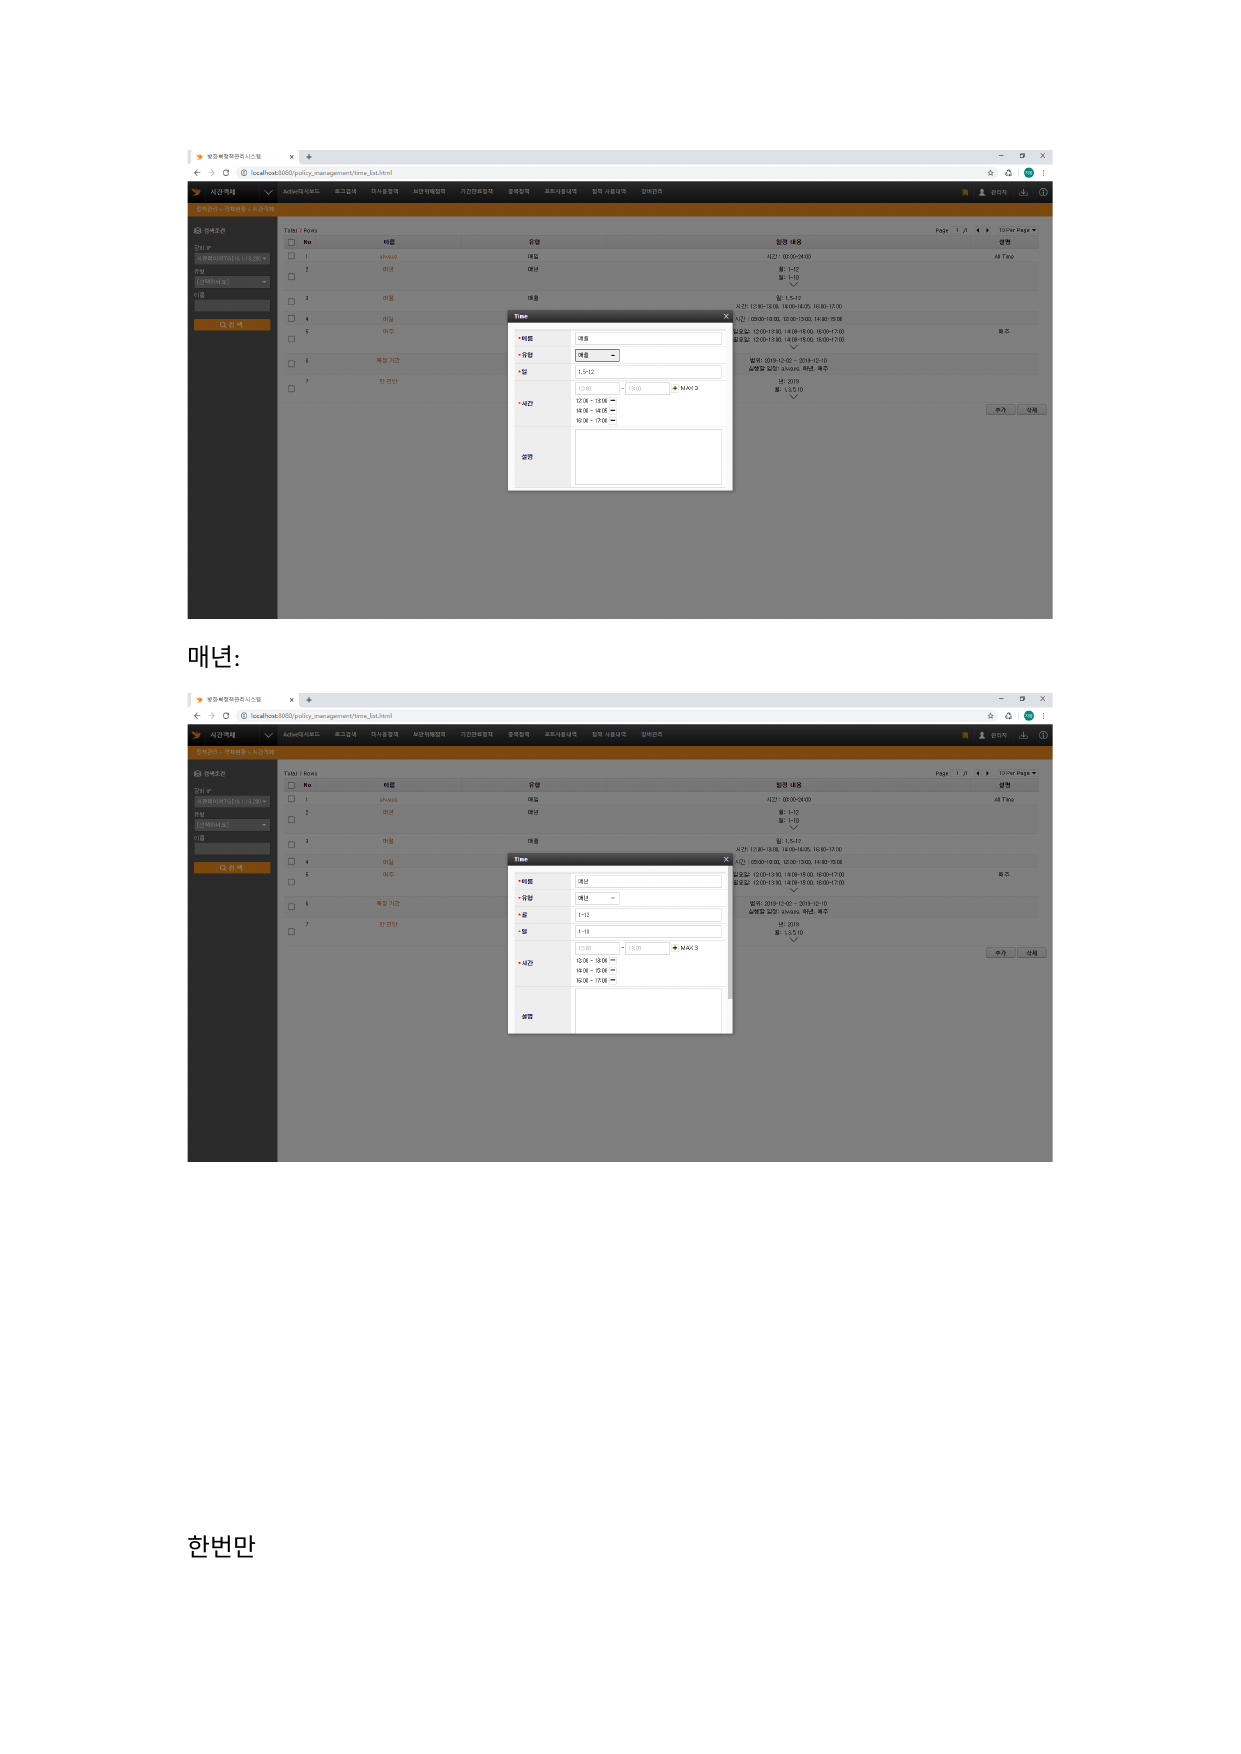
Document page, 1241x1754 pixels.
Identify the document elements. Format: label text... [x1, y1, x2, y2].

picture [187, 150, 1053, 619]
picture [187, 693, 1053, 1162]
text 매년: [187, 637, 1053, 673]
text 한번만 [187, 1527, 1053, 1564]
